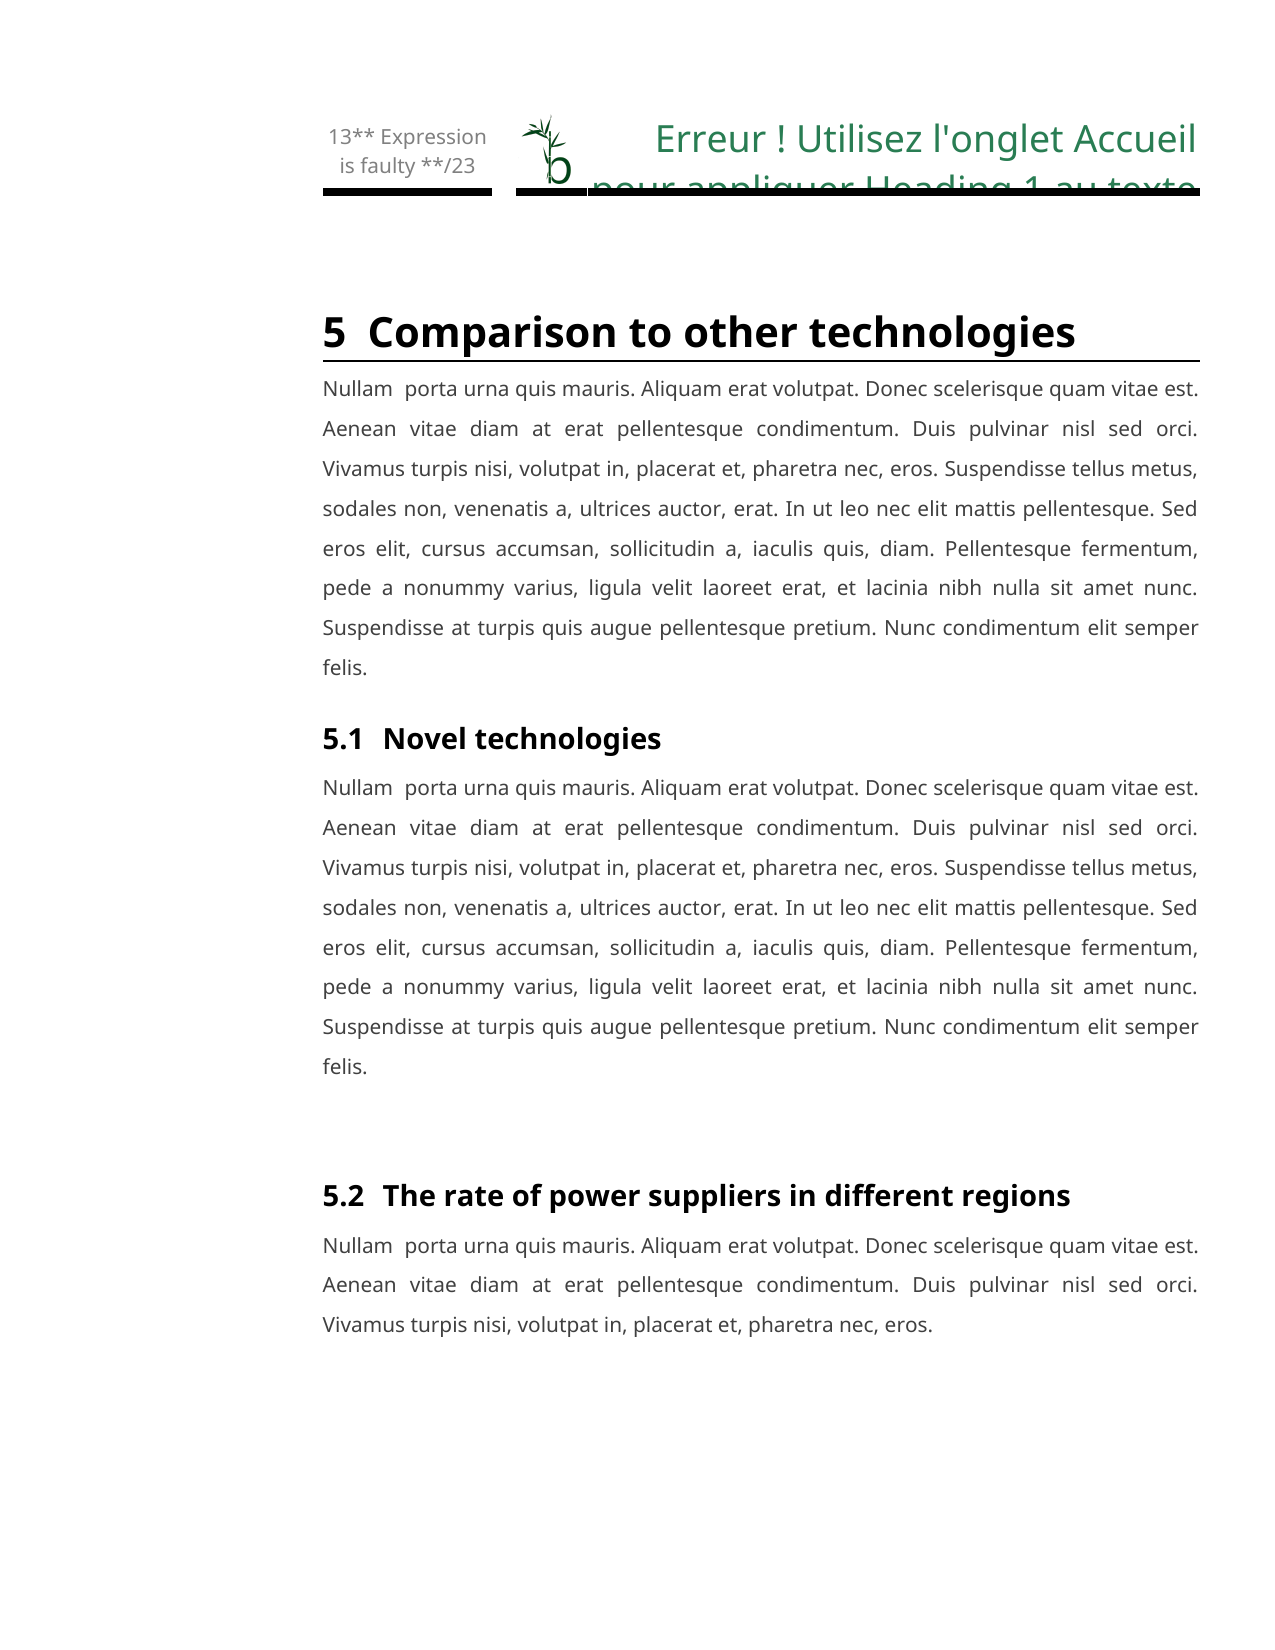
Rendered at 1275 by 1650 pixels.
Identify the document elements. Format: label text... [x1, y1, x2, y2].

text Nullam porta urna quis mauris. Aliquam erat volutpat. Donec scelerisque quam vitae est. Aenean vitae diam at erat pellentesque condimentum. Duis pulvinar nisl sed orci. Vivamus turpis nisi, volutpat in, placerat et, pharetra nec, eros. Suspendisse tellus metus, sodales non, venenatis a, ultrices auctor, erat. In ut leo nec elit mattis pellentesque. Sed eros elit, cursus accumsan, sollicitudin a, iaculis quis, diam. Pellentesque fermentum, pede a nonummy varius, ligula velit laoreet erat, et lacinia nibh nulla sit amet nunc. Suspendisse at turpis quis augue pellentesque pretium. Nunc condimentum elit semper felis. [322, 773, 1200, 1080]
picture [518, 112, 574, 188]
subtitle The rate of power suppliers in different regions [322, 1175, 1200, 1215]
text Nullam porta urna quis mauris. Aliquam erat volutpat. Donec scelerisque quam vitae est. Aenean vitae diam at erat pellentesque condimentum. Duis pulvinar nisl sed orci. Vivamus turpis nisi, volutpat in, placerat et, pharetra nec, eros. Suspendisse tellus metus, sodales non, venenatis a, ultrices auctor, erat. In ut leo nec elit mattis pellentesque. Sed eros elit, cursus accumsan, sollicitudin a, iaculis quis, diam. Pellentesque fermentum, pede a nonummy varius, ligula velit laoreet erat, et lacinia nibh nulla sit amet nunc. Suspendisse at turpis quis augue pellentesque pretium. Nunc condimentum elit semper felis. [322, 374, 1200, 682]
subtitle Comparison to other technologies [322, 303, 1200, 362]
subtitle Novel technologies [322, 718, 1200, 758]
text Nullam porta urna quis mauris. Aliquam erat volutpat. Donec scelerisque quam vitae est. Aenean vitae diam at erat pellentesque condimentum. Duis pulvinar nisl sed orci. Vivamus turpis nisi, volutpat in, placerat et, pharetra nec, eros. [322, 1231, 1200, 1339]
